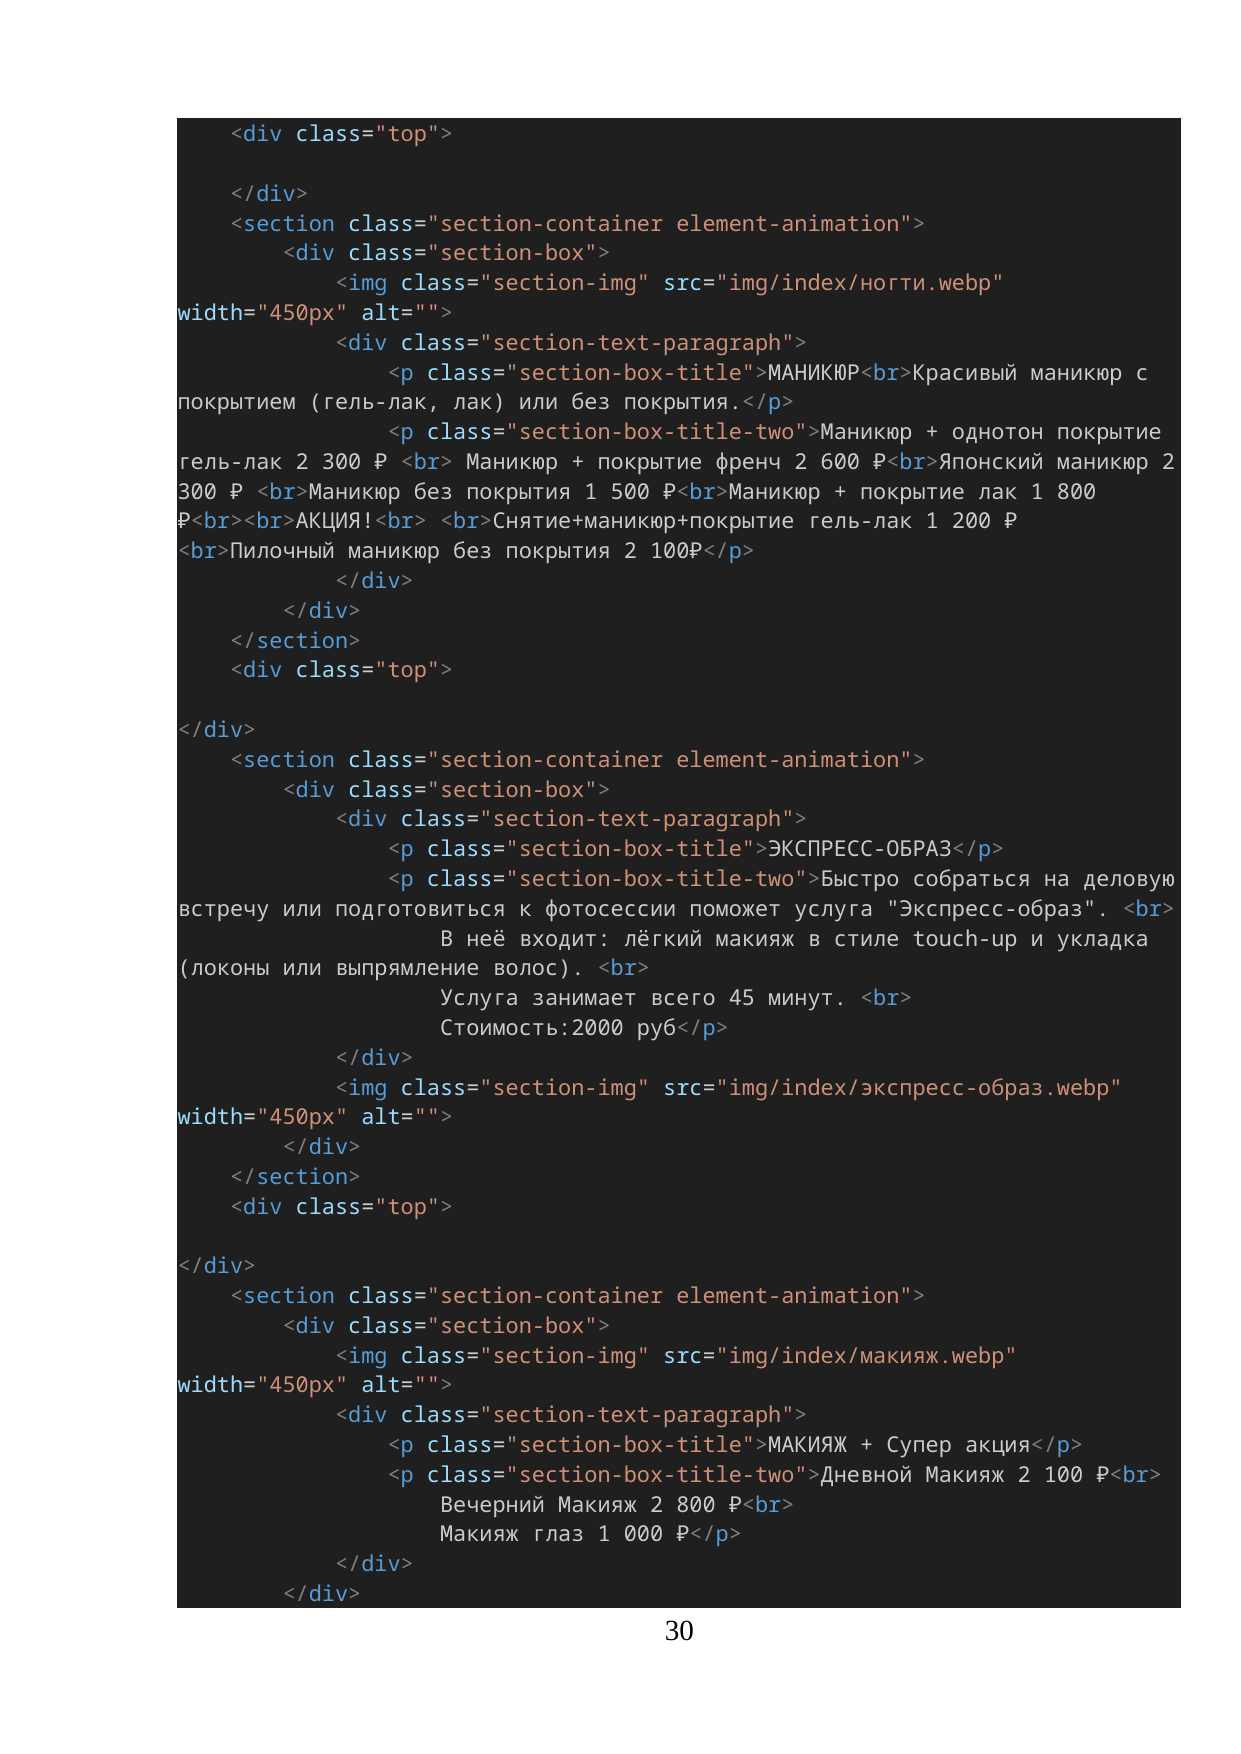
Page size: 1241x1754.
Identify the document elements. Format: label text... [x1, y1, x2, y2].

text </div> [177, 1578, 1181, 1608]
text В неё входит: лёгкий макияж в стиле touch-up и укладка (локоны или выпрямление волос). <br> [177, 922, 1181, 982]
text <div class="section-box"> [177, 773, 1181, 803]
text </div> [177, 1042, 1181, 1071]
text <div class="section-box"> [177, 237, 1181, 267]
text </div> [177, 565, 1181, 595]
text </div> [177, 1548, 1181, 1578]
text <section class="section-container element-animation"> [177, 744, 1181, 773]
text </section> [177, 1161, 1181, 1191]
text <img class="section-img" src="img/index/ногти.webp" width="450px" alt=""> [177, 267, 1181, 327]
text </div> [177, 714, 1181, 744]
text </div> [177, 178, 1181, 207]
text </div> [177, 595, 1181, 624]
text <p class="section-box-title">ЭКСПРЕСС-ОБРАЗ</p> [177, 833, 1181, 863]
text </section> [177, 624, 1181, 654]
text <div class="section-text-paragraph"> [177, 1399, 1181, 1429]
text <img class="section-img" src="img/index/экспресс-образ.webp" width="450px" alt=""> [177, 1071, 1181, 1131]
text Стоимость:2000 руб</p> [177, 1012, 1181, 1042]
text <p class="section-box-title">МАНИКЮР<br>Красивый маникюр с покрытием (гель-лак, лак) или без покрытия.</p> [177, 356, 1181, 416]
text Вечерний Макияж 2 800 ₽<br> [177, 1488, 1181, 1518]
text <p class="section-box-title">МАКИЯЖ + Супер акция</p> [177, 1429, 1181, 1459]
text </div> [177, 1250, 1181, 1280]
text </div> [177, 1131, 1181, 1161]
text <div class="section-box"> [177, 1310, 1181, 1339]
text <img class="section-img" src="img/index/макияж.webp" width="450px" alt=""> [177, 1339, 1181, 1399]
text <div class="section-text-paragraph"> [177, 327, 1181, 356]
text <div class="top"> [177, 118, 1181, 148]
text <section class="section-container element-animation"> [177, 1280, 1181, 1310]
text Макияж глаз 1 000 ₽</p> [177, 1518, 1181, 1548]
text Услуга занимает всего 45 минут. <br> [177, 982, 1181, 1012]
text <p class="section-box-title-two">Быстро собраться на деловую встречу или подготовиться к фотосессии поможет услуга "Экспресс-образ". <br> [177, 863, 1181, 922]
text <section class="section-container element-animation"> [177, 207, 1181, 237]
text <div class="top"> [177, 1191, 1181, 1220]
text <p class="section-box-title-two">Дневной Макияж 2 100 ₽<br> [177, 1459, 1181, 1488]
text <div class="section-text-paragraph"> [177, 803, 1181, 833]
text <p class="section-box-title-two">Маникюр + однотон покрытие гель-лак 2 300 ₽ <br> Маникюр + покрытие френч 2 600 ₽<br>Японский маникюр 2 300 ₽ <br>Маникюр без покрытия 1 500 ₽<br>Маникюр + покрытие лак 1 800 ₽<br><br>АКЦИЯ!<br> <br>Снятие+маникюр+покрытие гель-лак 1 200 ₽ <br>Пилочный маникюр без покрытия 2 100₽</p> [177, 416, 1181, 565]
text <div class="top"> [177, 654, 1181, 684]
